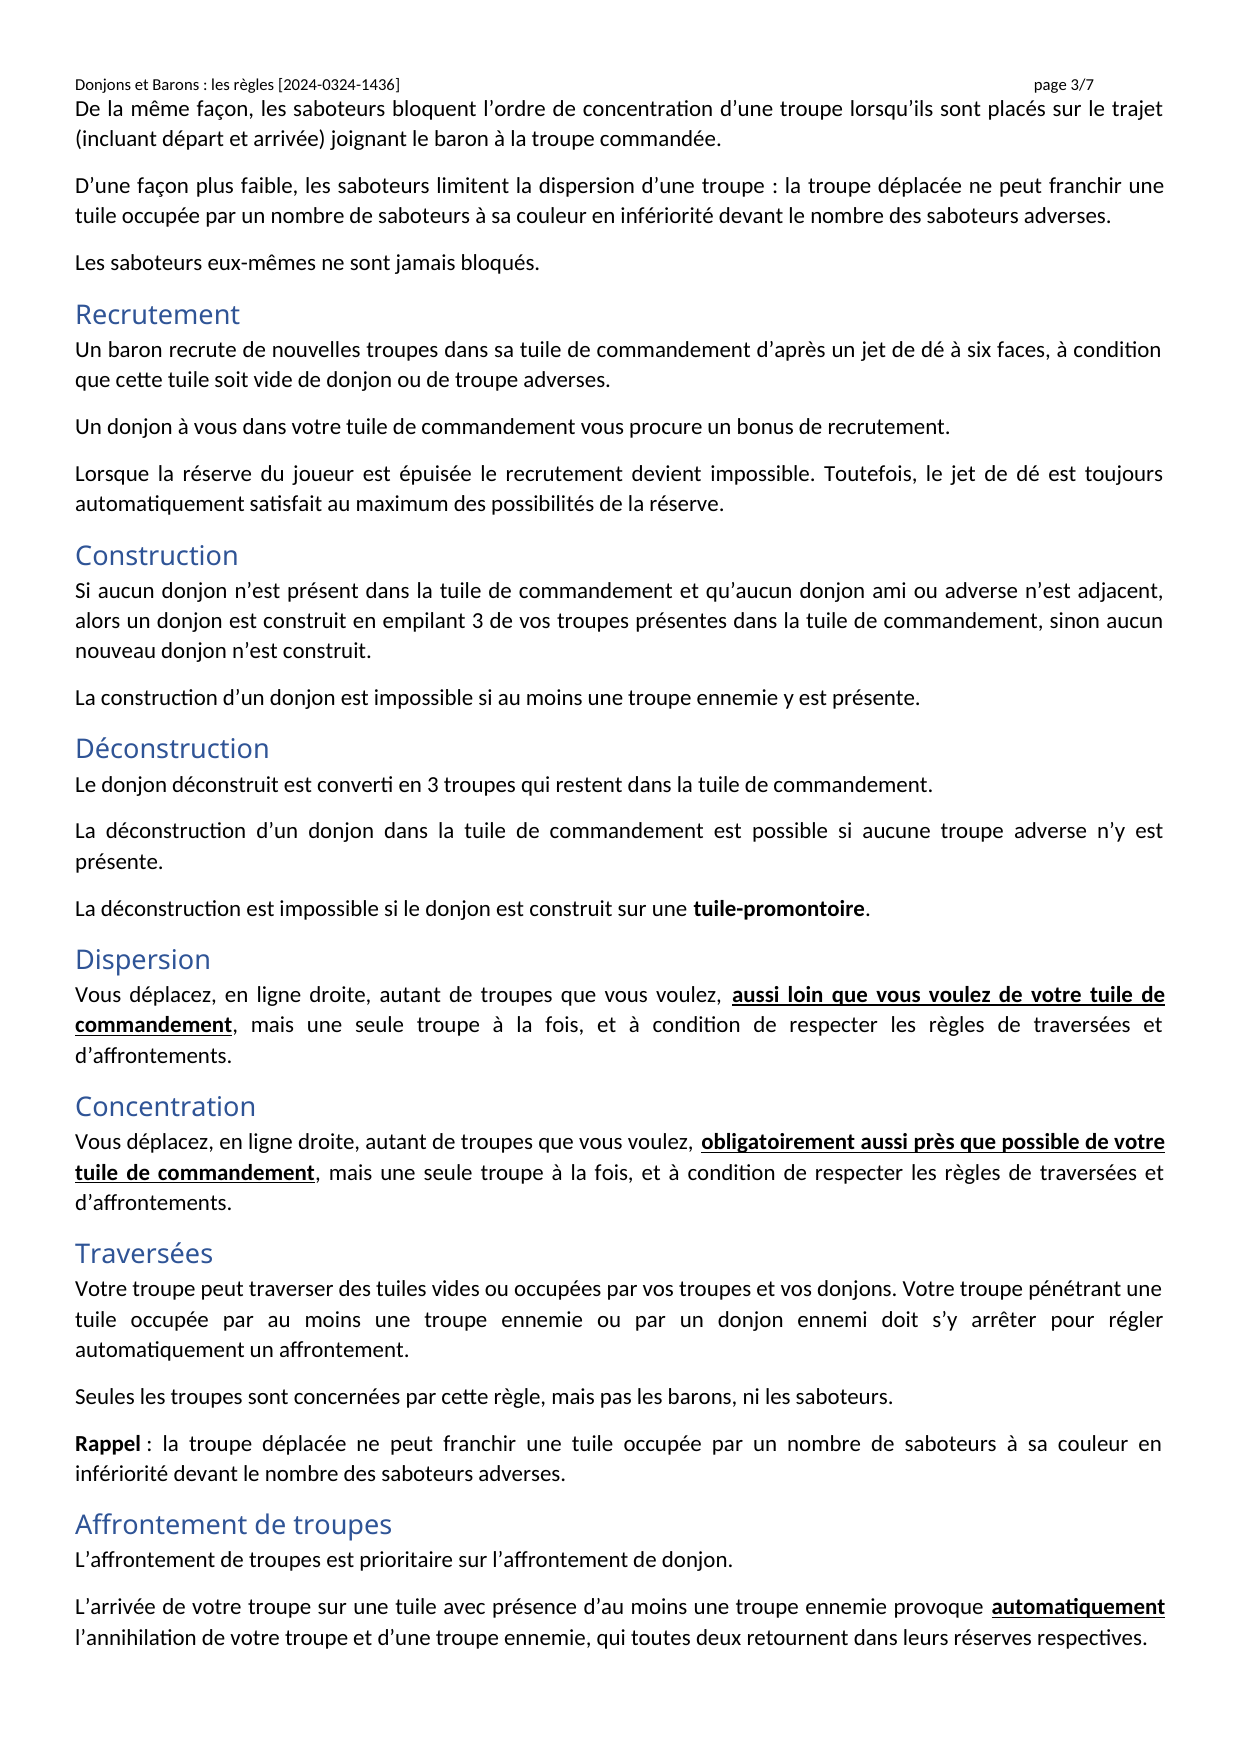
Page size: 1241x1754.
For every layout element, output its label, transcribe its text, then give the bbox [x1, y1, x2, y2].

text Vous déplacez, en ligne droite, autant de troupes que vous voulez, obligatoirement aussi près que possible de votre tuile de commandement, mais une seule troupe à la fois, et à condition de respecter les règles de traversées et d’affrontements. [75, 1127, 1165, 1216]
text L’affrontement de troupes est prioritaire sur l’affrontement de donjon. [75, 1546, 1165, 1573]
text Un baron recrute de nouvelles troupes dans sa tuile de commandement d’après un jet de dé à six faces, à condition que cette tuile soit vide de donjon ou de troupe adverses. [75, 335, 1165, 393]
text D’une façon plus faible, les saboteurs limitent la dispersion d’une troupe : la troupe déplacée ne peut franchir une tuile occupée par un nombre de saboteurs à sa couleur en infériorité devant le nombre des saboteurs adverses. [75, 171, 1165, 229]
text Rappel : la troupe déplacée ne peut franchir une tuile occupée par un nombre de saboteurs à sa couleur en infériorité devant le nombre des saboteurs adverses. [75, 1429, 1165, 1487]
subtitle Recrutement [75, 295, 1165, 332]
subtitle Concentration [75, 1088, 1165, 1124]
subtitle Traversées [75, 1235, 1165, 1272]
text Lorsque la réserve du joueur est épuisée le recrutement devient impossible. Toutefois, le jet de dé est toujours automatiquement satisfait au maximum des possibilités de la réserve. [75, 459, 1165, 517]
subtitle Dispersion [75, 941, 1165, 977]
text Votre troupe peut traverser des tuiles vides ou occupées par vos troupes et vos donjons. Votre troupe pénétrant une tuile occupée par au moins une troupe ennemie ou par un donjon ennemi doit s’y arrêter pour régler automatiquement un affrontement. [75, 1274, 1165, 1363]
subtitle Construction [75, 536, 1165, 573]
subtitle Affrontement de troupes [75, 1506, 1165, 1543]
text Si aucun donjon n’est présent dans la tuile de commandement et qu’aucun donjon ami ou adverse n’est adjacent, alors un donjon est construit en empilant 3 de vos troupes présentes dans la tuile de commandement, sinon aucun nouveau donjon n’est construit. [75, 576, 1165, 664]
text Le donjon déconstruit est converti en 3 troupes qui restent dans la tuile de commandement. [75, 770, 1165, 798]
text Les saboteurs eux-mêmes ne sont jamais bloqués. [75, 248, 1165, 276]
text De la même façon, les saboteurs bloquent l’ordre de concentration d’une troupe lorsqu’ils sont placés sur le trajet (incluant départ et arrivée) joignant le baron à la troupe commandée. [75, 94, 1165, 152]
text Vous déplacez, en ligne droite, autant de troupes que vous voulez, aussi loin que vous voulez de votre tuile de commandement, mais une seule troupe à la fois, et à condition de respecter les règles de traversées et d’affrontements. [75, 980, 1165, 1069]
text Seules les troupes sont concernées par cette règle, mais pas les barons, ni les saboteurs. [75, 1382, 1165, 1410]
text La déconstruction d’un donjon dans la tuile de commandement est possible si aucune troupe adverse n’y est présente. [75, 817, 1165, 875]
subtitle Déconstruction [75, 730, 1165, 767]
text La déconstruction est impossible si le donjon est construit sur une tuile-promontoire. [75, 894, 1165, 922]
text L’arrivée de votre troupe sur une tuile avec présence d’au moins une troupe ennemie provoque automatiquement l’annihilation de votre troupe et d’une troupe ennemie, qui toutes deux retournent dans leurs réserves respectives. [75, 1592, 1165, 1651]
text Un donjon à vous dans votre tuile de commandement vous procure un bonus de recrutement. [75, 412, 1165, 440]
text La construction d’un donjon est impossible si au moins une troupe ennemie y est présente. [75, 683, 1165, 711]
